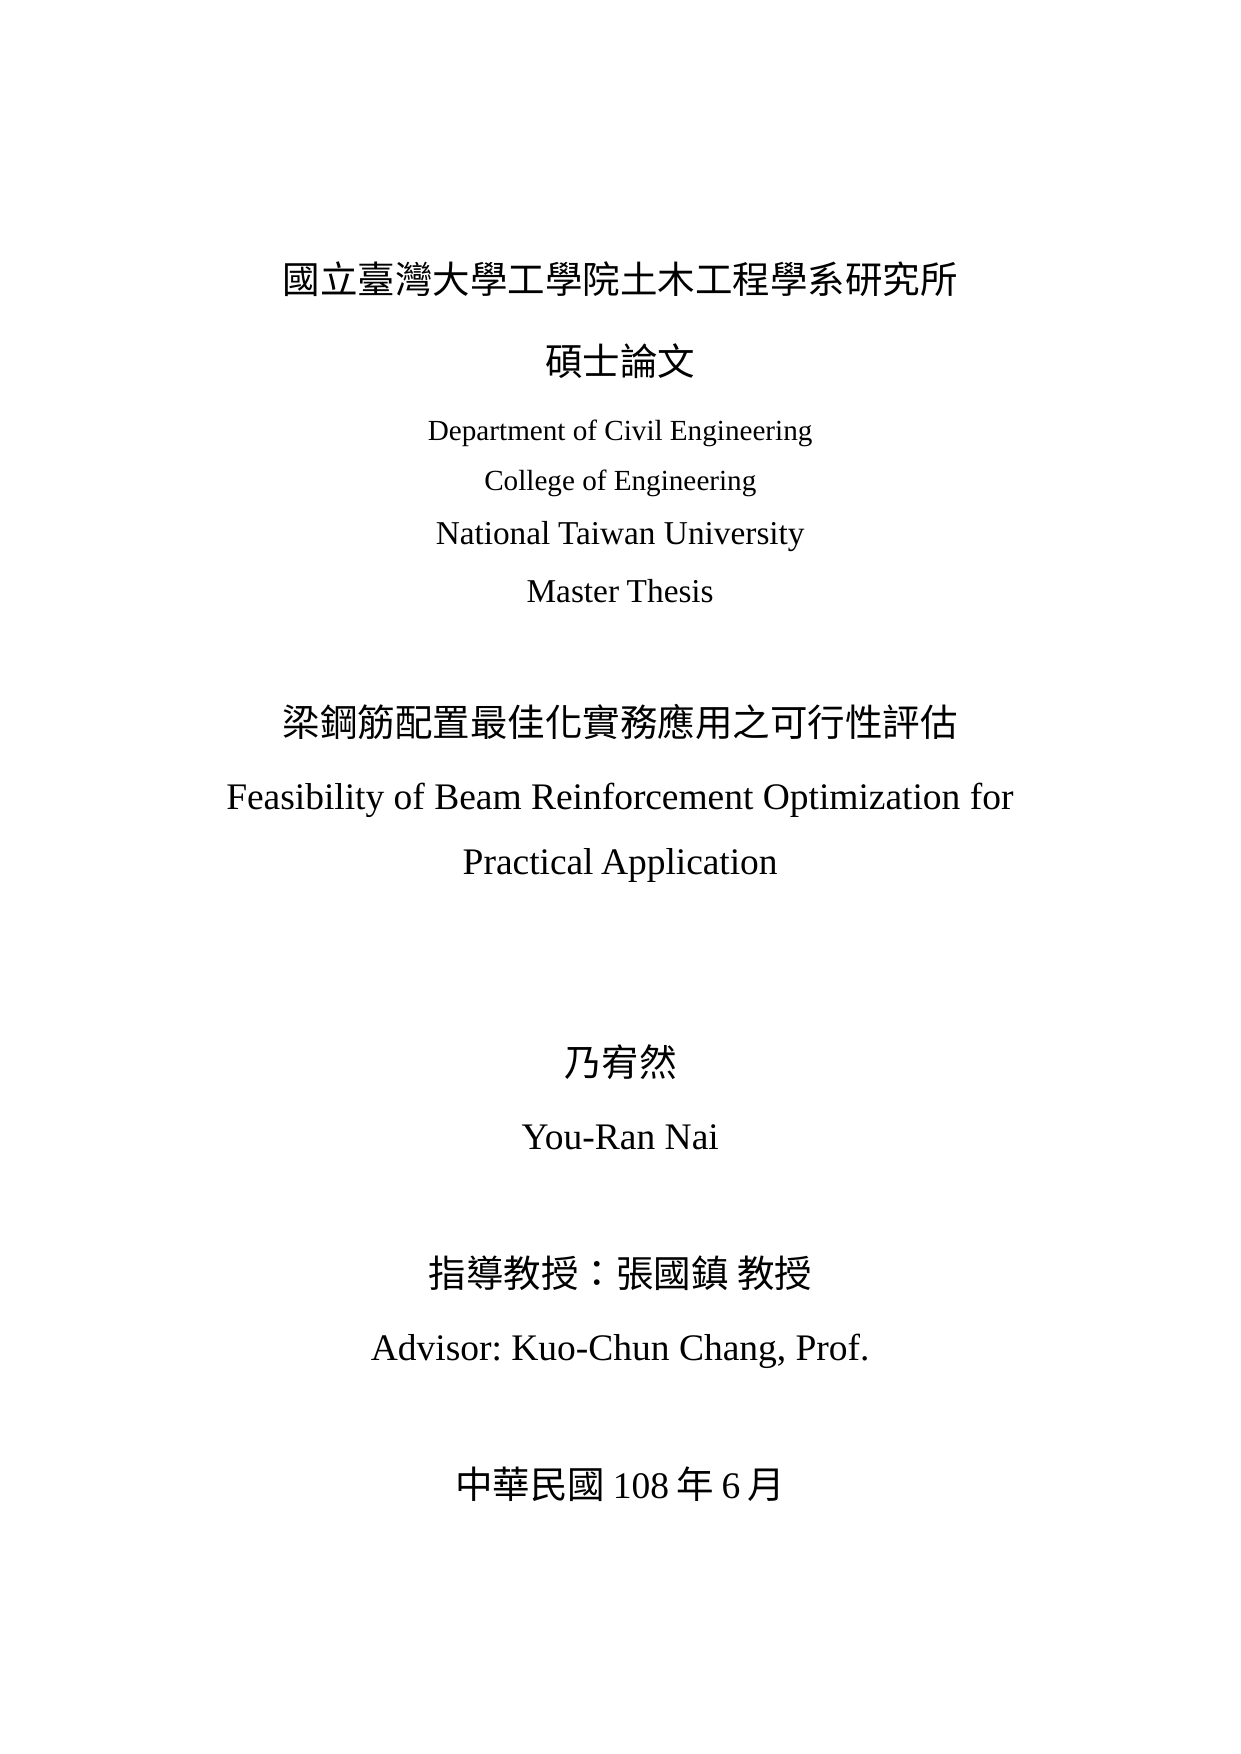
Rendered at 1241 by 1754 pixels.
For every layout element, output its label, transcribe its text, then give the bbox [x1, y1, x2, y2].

text Feasibility of Beam Reinforcement Optimization for Practical Application [177, 774, 1063, 882]
text National Taiwan University [177, 513, 1063, 552]
text Department of Civil Engineering [177, 413, 1063, 446]
text 乃宥然 [177, 1033, 1063, 1088]
text College of Engineering [177, 463, 1063, 497]
text 中華民國108年6月 [177, 1455, 1063, 1509]
text Advisor: Kuo-Chun Chang, Prof. [177, 1325, 1063, 1368]
text 國立臺灣大學工學院土木工程學系研究所 [177, 250, 1063, 304]
text 梁鋼筋配置最佳化實務應用之可行性評估 [177, 693, 1063, 747]
text You-Ran Nai [177, 1115, 1063, 1158]
text 指導教授：張國鎮 教授 [177, 1244, 1063, 1298]
text 碩士論文 [177, 332, 1063, 386]
text Master Thesis [177, 571, 1063, 609]
